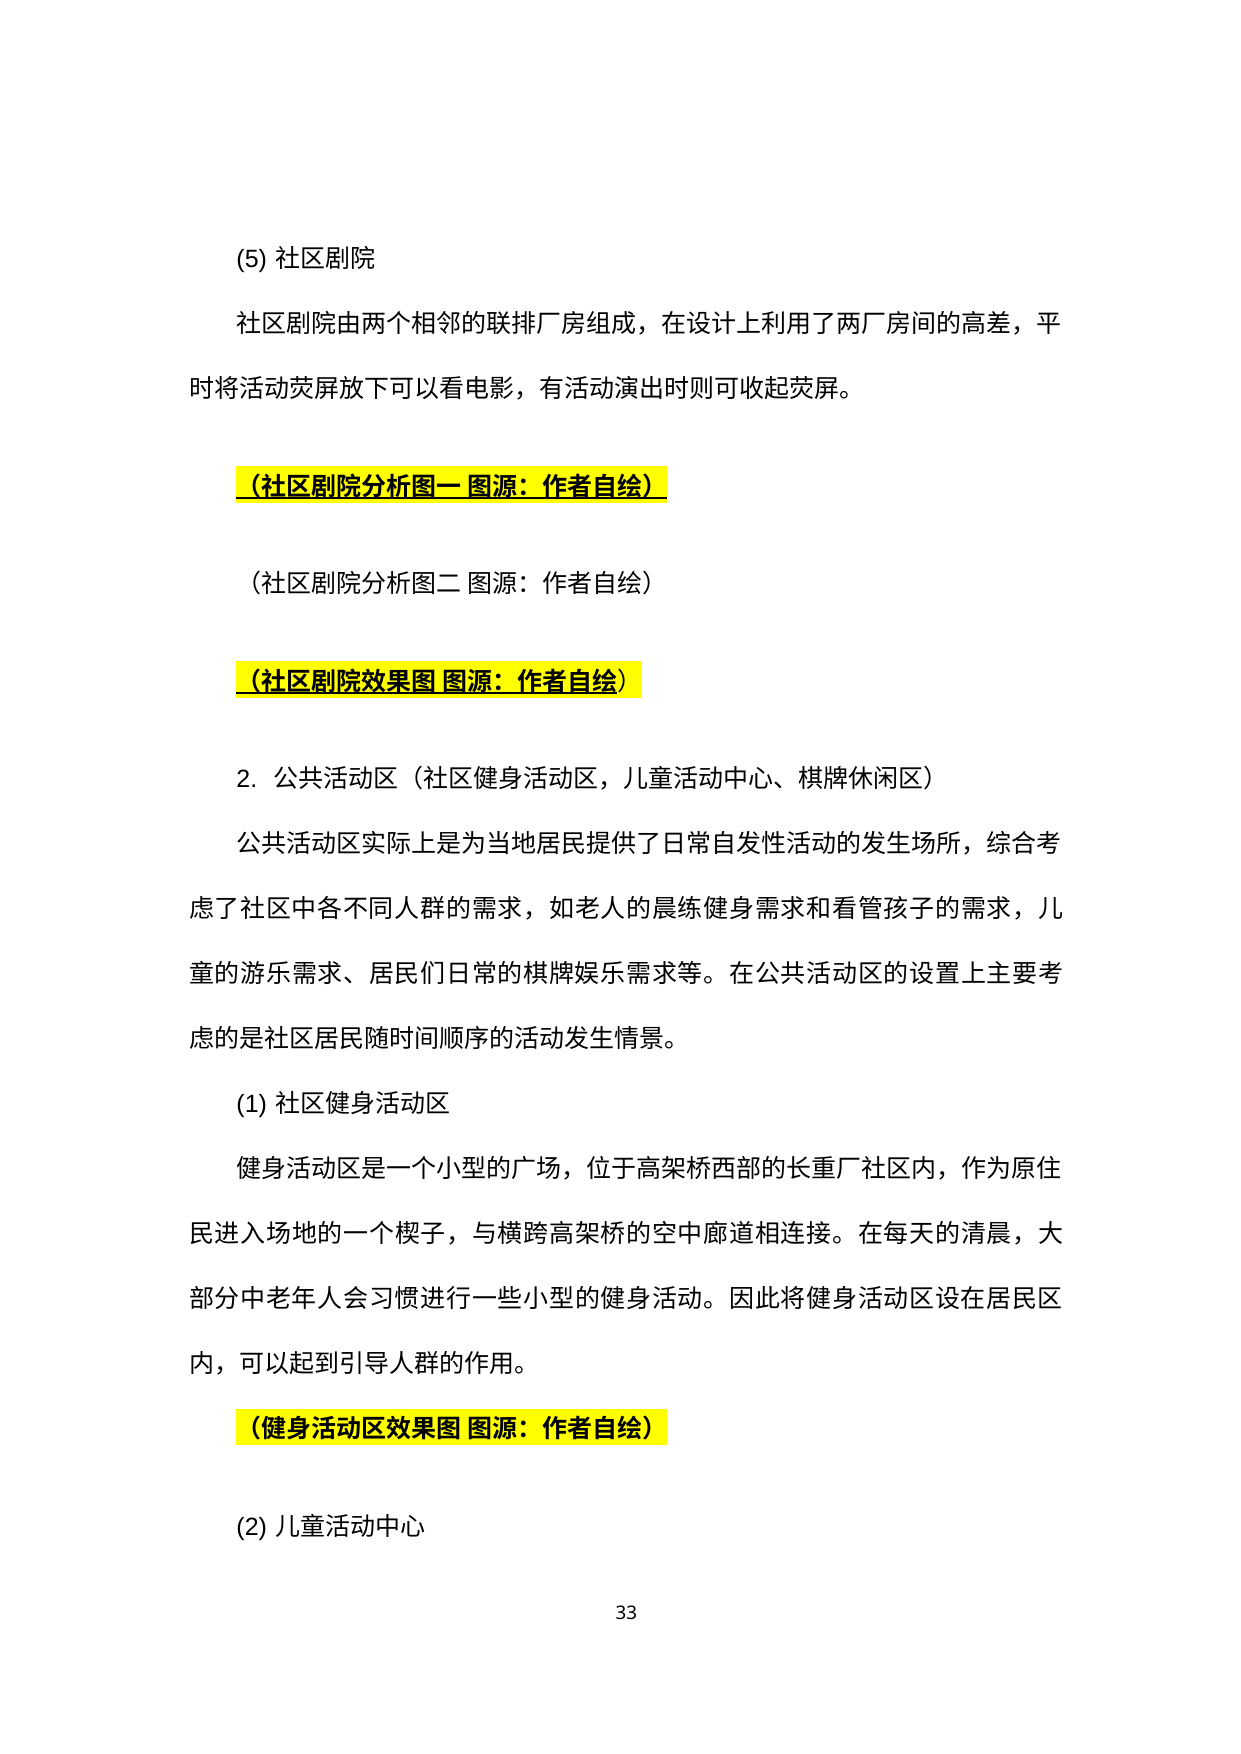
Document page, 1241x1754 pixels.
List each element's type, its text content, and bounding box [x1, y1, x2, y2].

list 儿童活动中心 [236, 1492, 1063, 1557]
text （社区剧院效果图 图源：作者自绘） [189, 647, 1063, 712]
text 社区剧院由两个相邻的联排厂房组成，在设计上利用了两厂房间的高差，平时将活动荧屏放下可以看电影，有活动演出时则可收起荧屏。 [189, 289, 1063, 419]
text （社区剧院分析图一 图源：作者自绘） [189, 452, 1063, 517]
list 社区健身活动区 [236, 1069, 1063, 1134]
text 健身活动区是一个小型的广场，位于高架桥西部的长重厂社区内，作为原住民进入场地的一个楔子，与横跨高架桥的空中廊道相连接。在每天的清晨，大部分中老年人会习惯进行一些小型的健身活动。因此将健身活动区设在居民区内，可以起到引导人群的作用。 [189, 1134, 1063, 1394]
text （健身活动区效果图 图源：作者自绘） [189, 1394, 1063, 1459]
text 公共活动区实际上是为当地居民提供了日常自发性活动的发生场所，综合考虑了社区中各不同人群的需求，如老人的晨练健身需求和看管孩子的需求，儿童的游乐需求、居民们日常的棋牌娱乐需求等。在公共活动区的设置上主要考虑的是社区居民随时间顺序的活动发生情景。 [189, 809, 1063, 1069]
text （社区剧院分析图二 图源：作者自绘） [189, 549, 1063, 614]
list 公共活动区（社区健身活动区，儿童活动中心、棋牌休闲区） [236, 744, 1063, 809]
list 社区剧院 [236, 224, 1063, 289]
